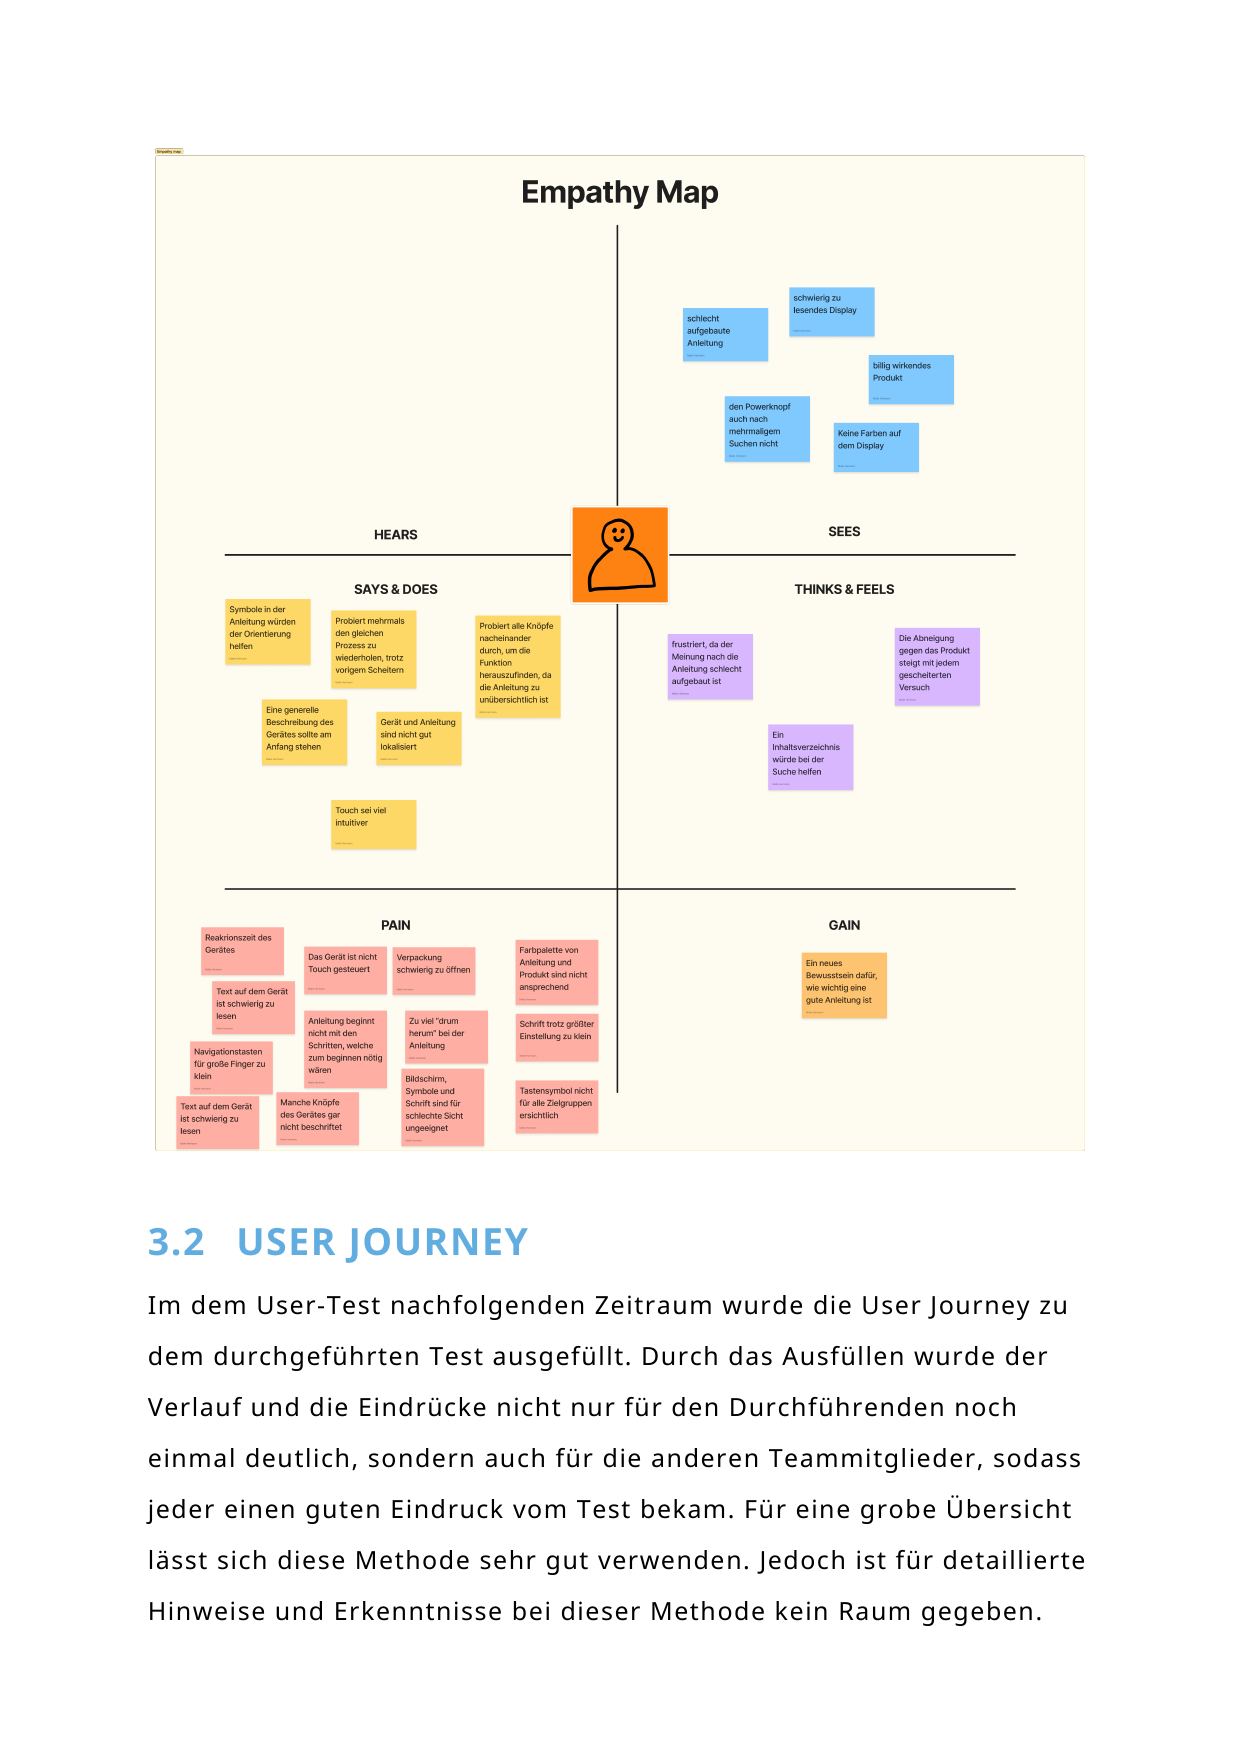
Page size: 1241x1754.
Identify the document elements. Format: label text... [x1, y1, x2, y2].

text User journey [148, 1216, 1093, 1267]
text Im dem User-Test nachfolgenden Zeitraum wurde die User Journey zu dem durchgeführten Test ausgefüllt. Durch das Ausfüllen wurde der Verlauf und die Eindrücke nicht nur für den Durchführenden noch einmal deutlich, sondern auch für die anderen Teammitglieder, sodass jeder einen guten Eindruck vom Test bekam. Für eine grobe Übersicht lässt sich diese Methode sehr gut verwenden. Jedoch ist für detaillierte Hinweise und Erkenntnisse bei dieser Methode kein Raum gegeben. [148, 1287, 1093, 1628]
picture [147, 147, 1093, 1161]
